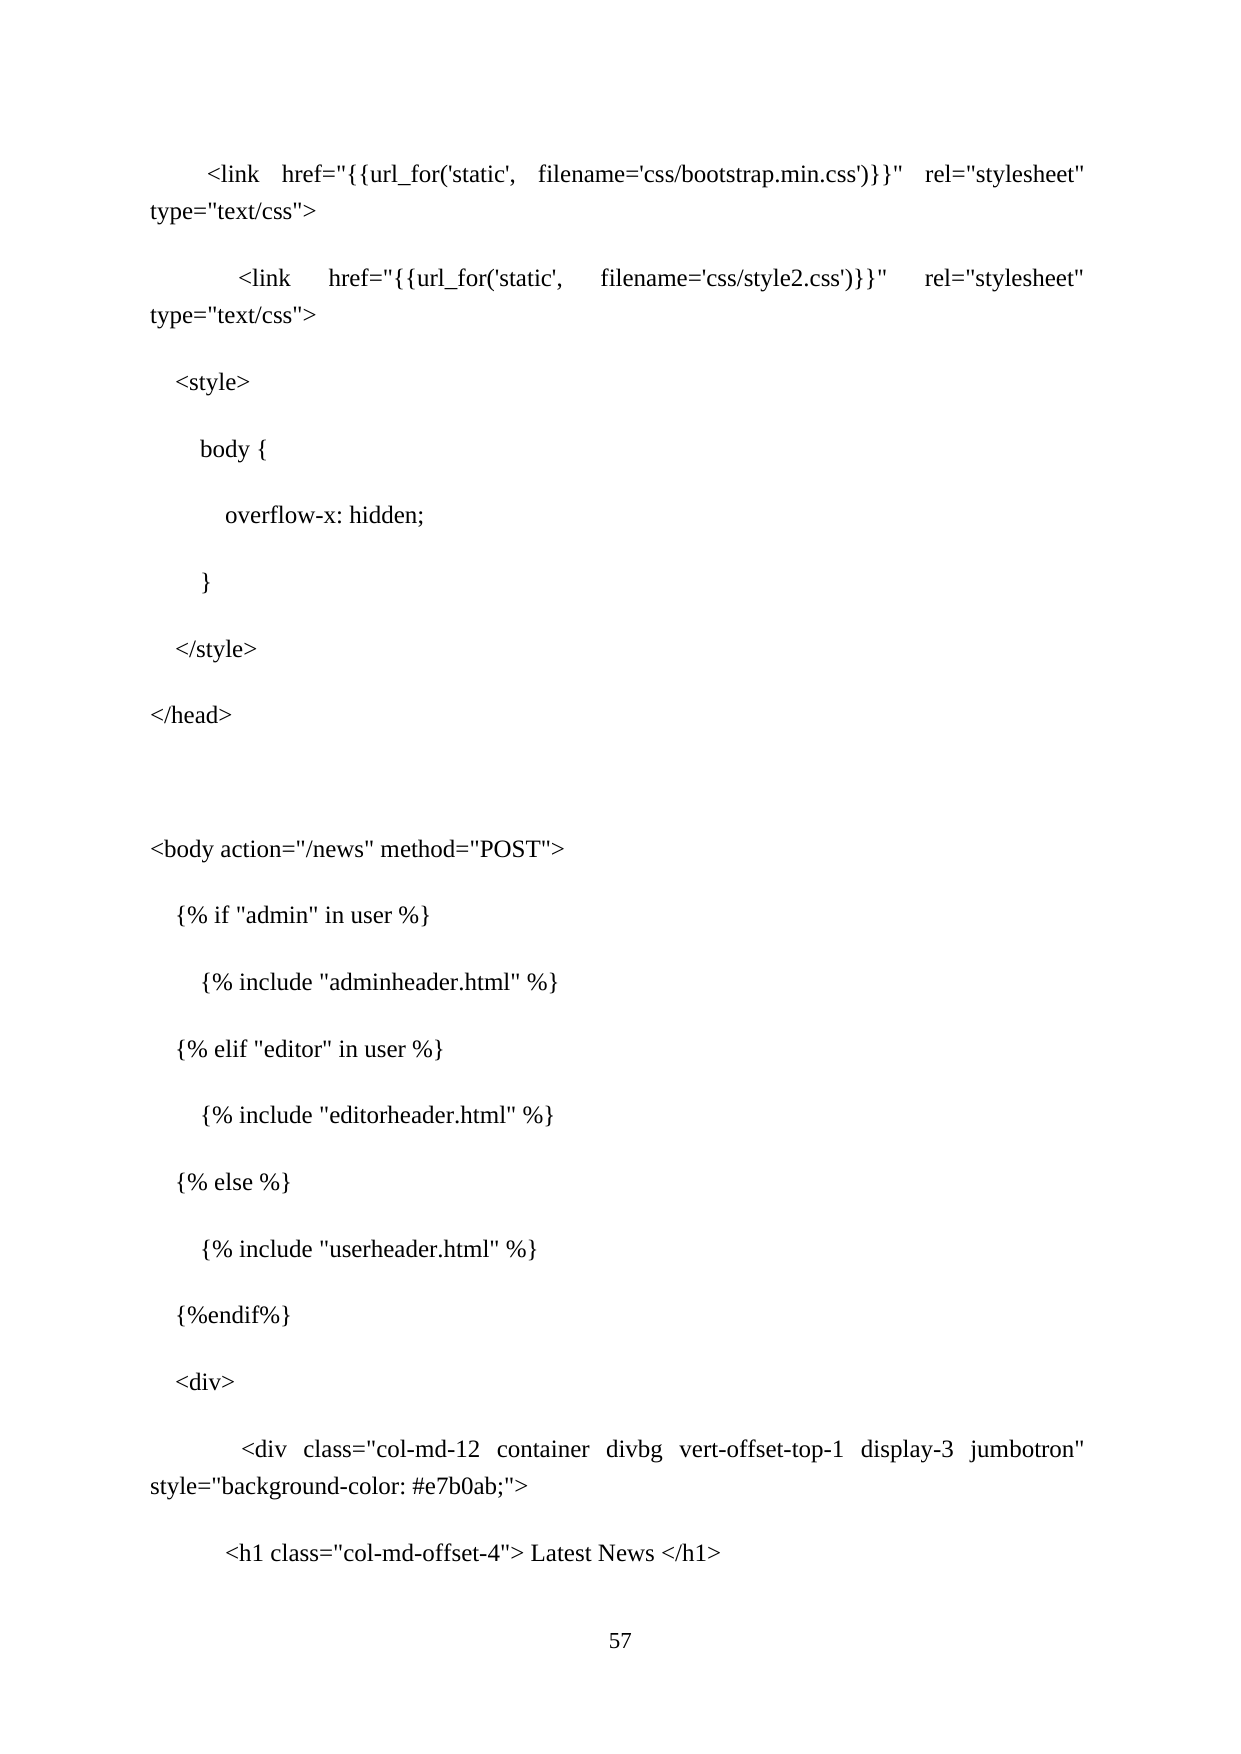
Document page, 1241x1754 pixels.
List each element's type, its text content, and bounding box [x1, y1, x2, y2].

text {% elif "editor" in user %} [150, 1025, 1085, 1062]
text {% include "adminheader.html" %} [150, 958, 1085, 996]
text {% if "admin" in user %} [150, 892, 1085, 929]
text overflow-x: hidden; [150, 492, 1085, 529]
text <link href="{{url_for('static', filename='css/bootstrap.min.css')}}" rel="stylesheet" type="text/css"> [150, 150, 1085, 225]
text <body action="/news" method="POST"> [150, 825, 1085, 862]
text <div> [150, 1358, 1085, 1396]
text } [150, 558, 1085, 596]
text {% include "editorheader.html" %} [150, 1092, 1085, 1129]
text <link href="{{url_for('static', filename='css/style2.css')}}" rel="stylesheet" type="text/css"> [150, 254, 1085, 329]
text {%endif%} [150, 1292, 1085, 1329]
text <h1 class="col-md-offset-4"> Latest News </h1> [150, 1529, 1085, 1567]
text {% else %} [150, 1158, 1085, 1196]
text </style> [150, 625, 1085, 662]
text </head> [150, 692, 1085, 729]
text {% include "userheader.html" %} [150, 1225, 1085, 1262]
text <div class="col-md-12 container divbg vert-offset-top-1 display-3 jumbotron" style="background-color: #e7b0ab;"> [150, 1425, 1085, 1500]
text body { [150, 425, 1085, 462]
text <style> [150, 358, 1085, 396]
